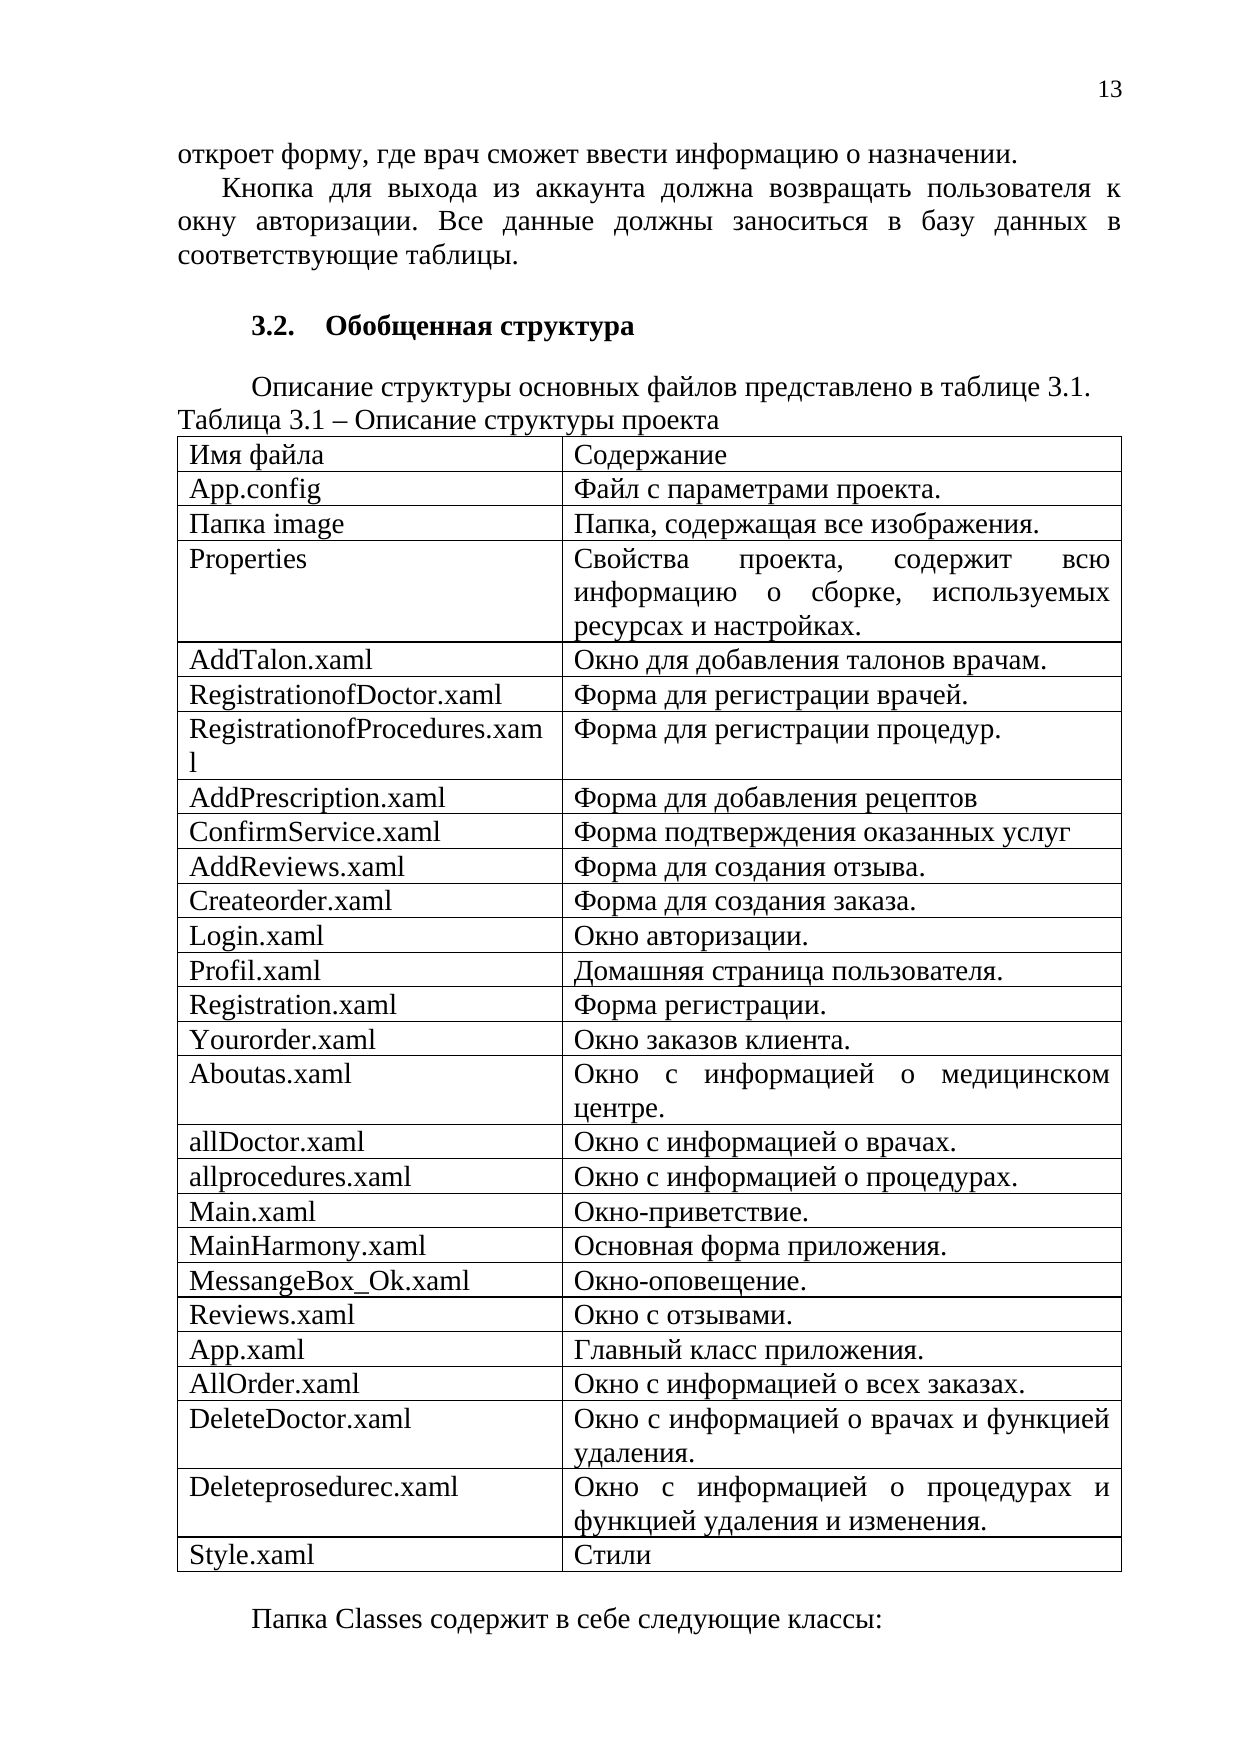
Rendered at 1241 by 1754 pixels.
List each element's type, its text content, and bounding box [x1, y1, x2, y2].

table_cell Profil.xaml [178, 953, 562, 986]
table_cell Окно с информацией о врачах. [563, 1125, 1121, 1158]
table_cell App.config [178, 472, 562, 505]
table_cell Форма для регистрации врачей. [563, 677, 1121, 711]
table_cell RegistrationofProcedures.xaml [178, 712, 562, 779]
table_cell MainHarmony.xaml [178, 1228, 562, 1262]
table_cell Окно с отзывами. [563, 1298, 1121, 1331]
table_cell Основная форма приложения. [563, 1228, 1121, 1262]
table_cell RegistrationofDoctor.xaml [178, 677, 562, 711]
table_cell Style.xaml [178, 1538, 562, 1571]
table_cell Createorder.xaml [178, 884, 562, 917]
table_cell MessangeBox_Ok.xaml [178, 1263, 562, 1296]
table_cell Окно-оповещение. [563, 1263, 1121, 1296]
table_cell Папка, содержащая все изображения. [563, 506, 1121, 540]
table_cell Main.xaml [178, 1194, 562, 1227]
table_cell AllOrder.xaml [178, 1367, 562, 1400]
table_cell Окно с информацией о процедурах. [563, 1159, 1121, 1193]
table_cell Reviews.xaml [178, 1298, 562, 1331]
table_cell Registration.xaml [178, 987, 562, 1021]
text Таблица 3.1 – Описание структуры проекта [177, 402, 1122, 436]
table_header Содержание [563, 437, 1121, 471]
text Обобщенная структура [177, 308, 1122, 341]
table_cell Форма для регистрации процедур. [563, 712, 1121, 779]
table_cell Окно авторизации. [563, 918, 1121, 952]
table_cell Окно-приветствие. [563, 1194, 1121, 1227]
table_cell Главный класс приложения. [563, 1332, 1121, 1366]
table_cell Файл с параметрами проекта. [563, 472, 1121, 505]
table_cell Домашняя страница пользователя. [563, 953, 1121, 986]
table_cell Стили [563, 1538, 1121, 1571]
table_cell Deleteprosedurec.xaml [178, 1469, 562, 1536]
table_cell Окно заказов клиента. [563, 1022, 1121, 1055]
table_cell Окно с информацией о врачах и функцией удаления. [563, 1401, 1121, 1468]
table_cell App.xaml [178, 1332, 562, 1366]
table_cell allDoctor.xaml [178, 1125, 562, 1158]
table_cell Окно для добавления талонов врачам. [563, 643, 1121, 676]
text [177, 136, 1122, 170]
table_cell AddReviews.xaml [178, 849, 562, 882]
table_cell Форма для создания заказа. [563, 884, 1121, 917]
table_cell Окно с информацией о всех заказах. [563, 1367, 1121, 1400]
table_cell Login.xaml [178, 918, 562, 952]
table_cell allprocedures.xaml [178, 1159, 562, 1193]
table_cell Форма для добавления рецептов [563, 780, 1121, 813]
table_cell AddPrescription.xaml [178, 780, 562, 813]
table_cell Форма для создания отзыва. [563, 849, 1121, 882]
text Кнопка для выхода из аккаунта должна возвращать пользователя к окну авторизации. Все данные должны заноситься в базу данных в соответствующие таблицы. [177, 170, 1122, 270]
text Описание структуры основных файлов представлено в таблице 3.1. [177, 369, 1122, 402]
table_cell AddTalon.xaml [178, 643, 562, 676]
table_cell Properties [178, 541, 562, 641]
table_cell Окно с информацией о медицинском центре. [563, 1056, 1121, 1123]
table_cell Форма регистрации. [563, 987, 1121, 1021]
table_cell Окно с информацией о процедурах и функцией удаления и изменения. [563, 1469, 1121, 1536]
table_cell Свойства проекта, содержит всю информацию о сборке, используемых ресурсах и настройках. [563, 541, 1121, 641]
table_cell Форма подтверждения оказанных услуг [563, 814, 1121, 848]
table_header Имя файла [178, 437, 562, 471]
table_cell Папка image [178, 506, 562, 540]
table_cell Yourorder.xaml [178, 1022, 562, 1055]
text Папка Classes содержит в себе следующие классы: [177, 1601, 1122, 1635]
table_cell DeleteDoctor.xaml [178, 1401, 562, 1468]
table_cell Aboutas.xaml [178, 1056, 562, 1123]
table_cell ConfirmService.xaml [178, 814, 562, 848]
